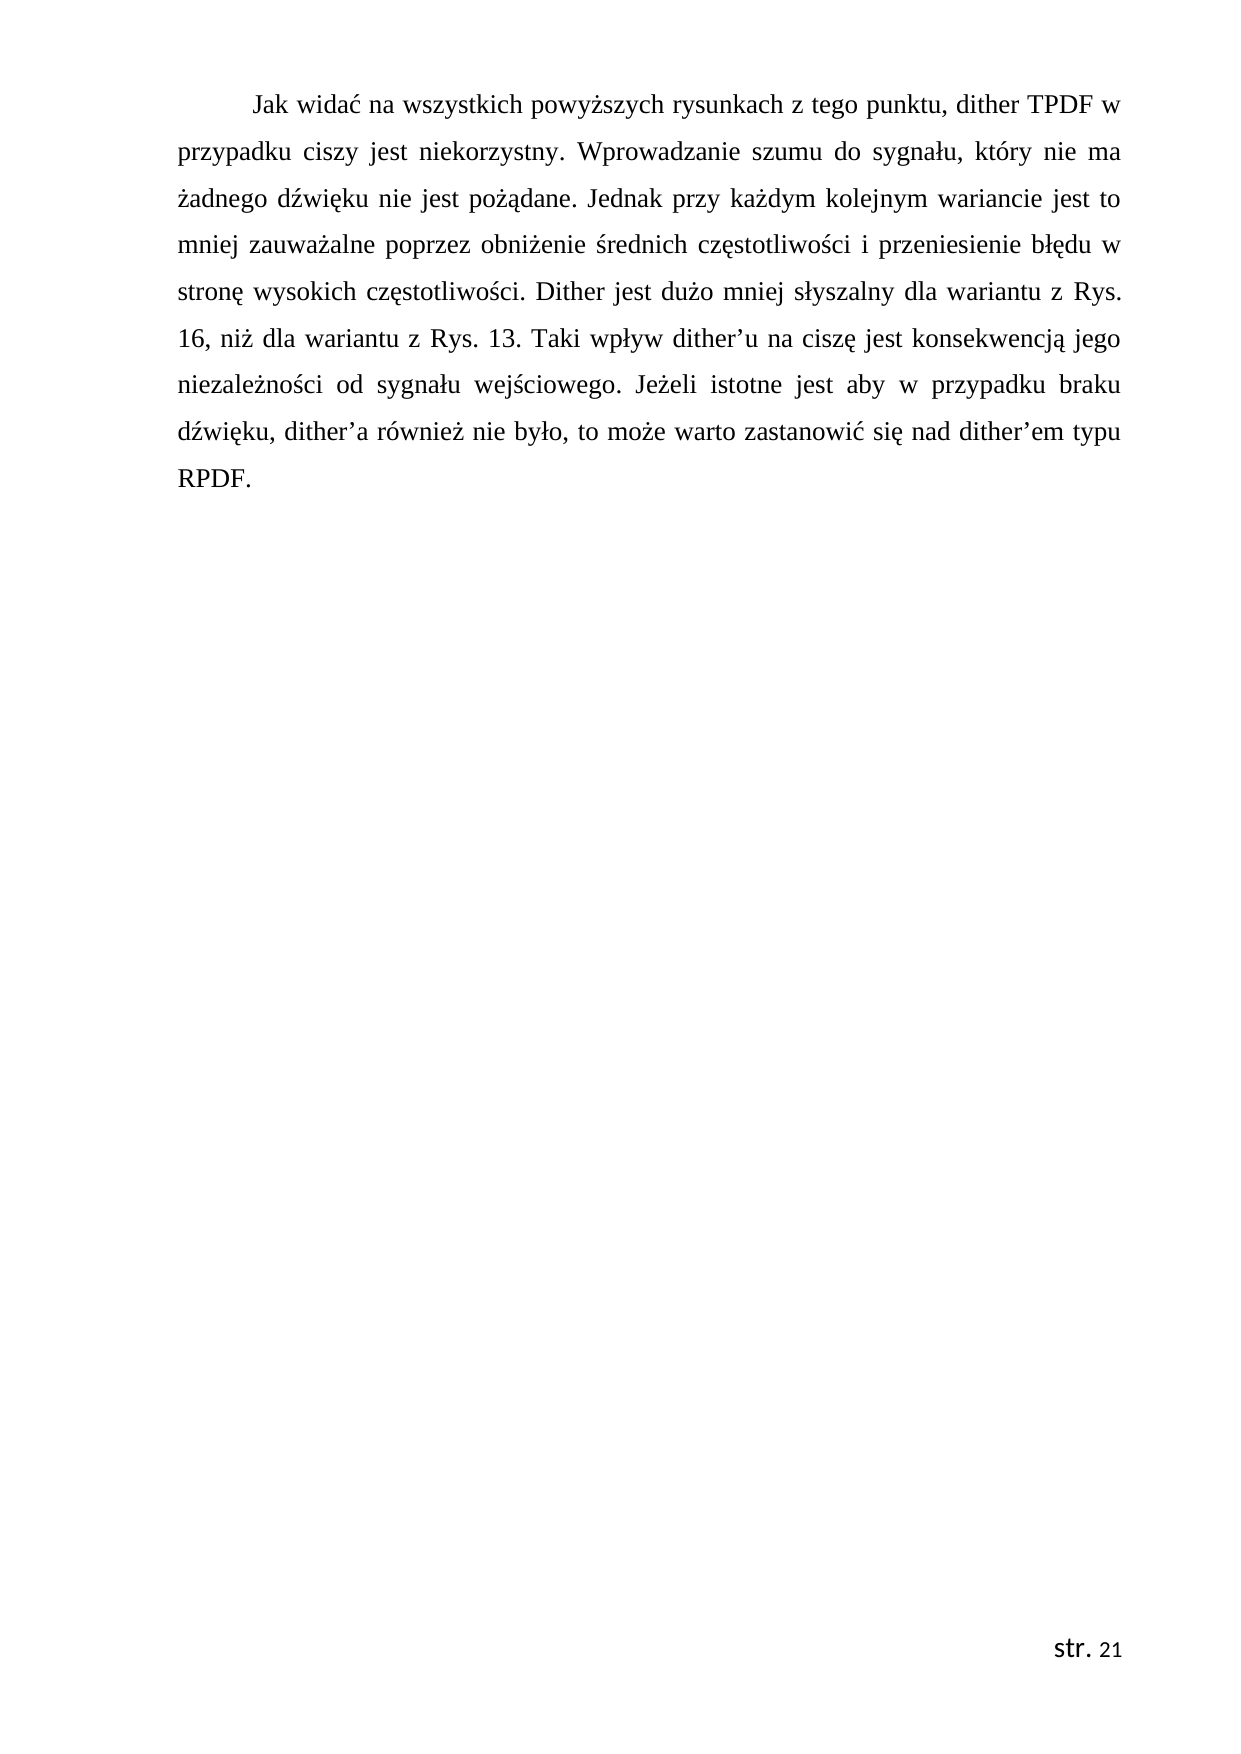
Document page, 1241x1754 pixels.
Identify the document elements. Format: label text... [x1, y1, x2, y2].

text Jak widać na wszystkich powyższych rysunkach z tego punktu, dither TPDF w przypadku ciszy jest niekorzystny. Wprowadzanie szumu do sygnału, który nie ma żadnego dźwięku nie jest pożądane. Jednak przy każdym kolejnym wariancie jest to mniej zauważalne poprzez obniżenie średnich częstotliwości i przeniesienie błędu w stronę wysokich częstotliwości. Dither jest dużo mniej słyszalny dla wariantu z Rys. 16, niż dla wariantu z Rys. 13. Taki wpływ dither’u na ciszę jest konsekwencją jego niezależności od sygnału wejściowego. Jeżeli istotne jest aby w przypadku braku dźwięku, dither’a również nie było, to może warto zastanowić się nad dither’em typu RPDF. [177, 89, 1122, 493]
